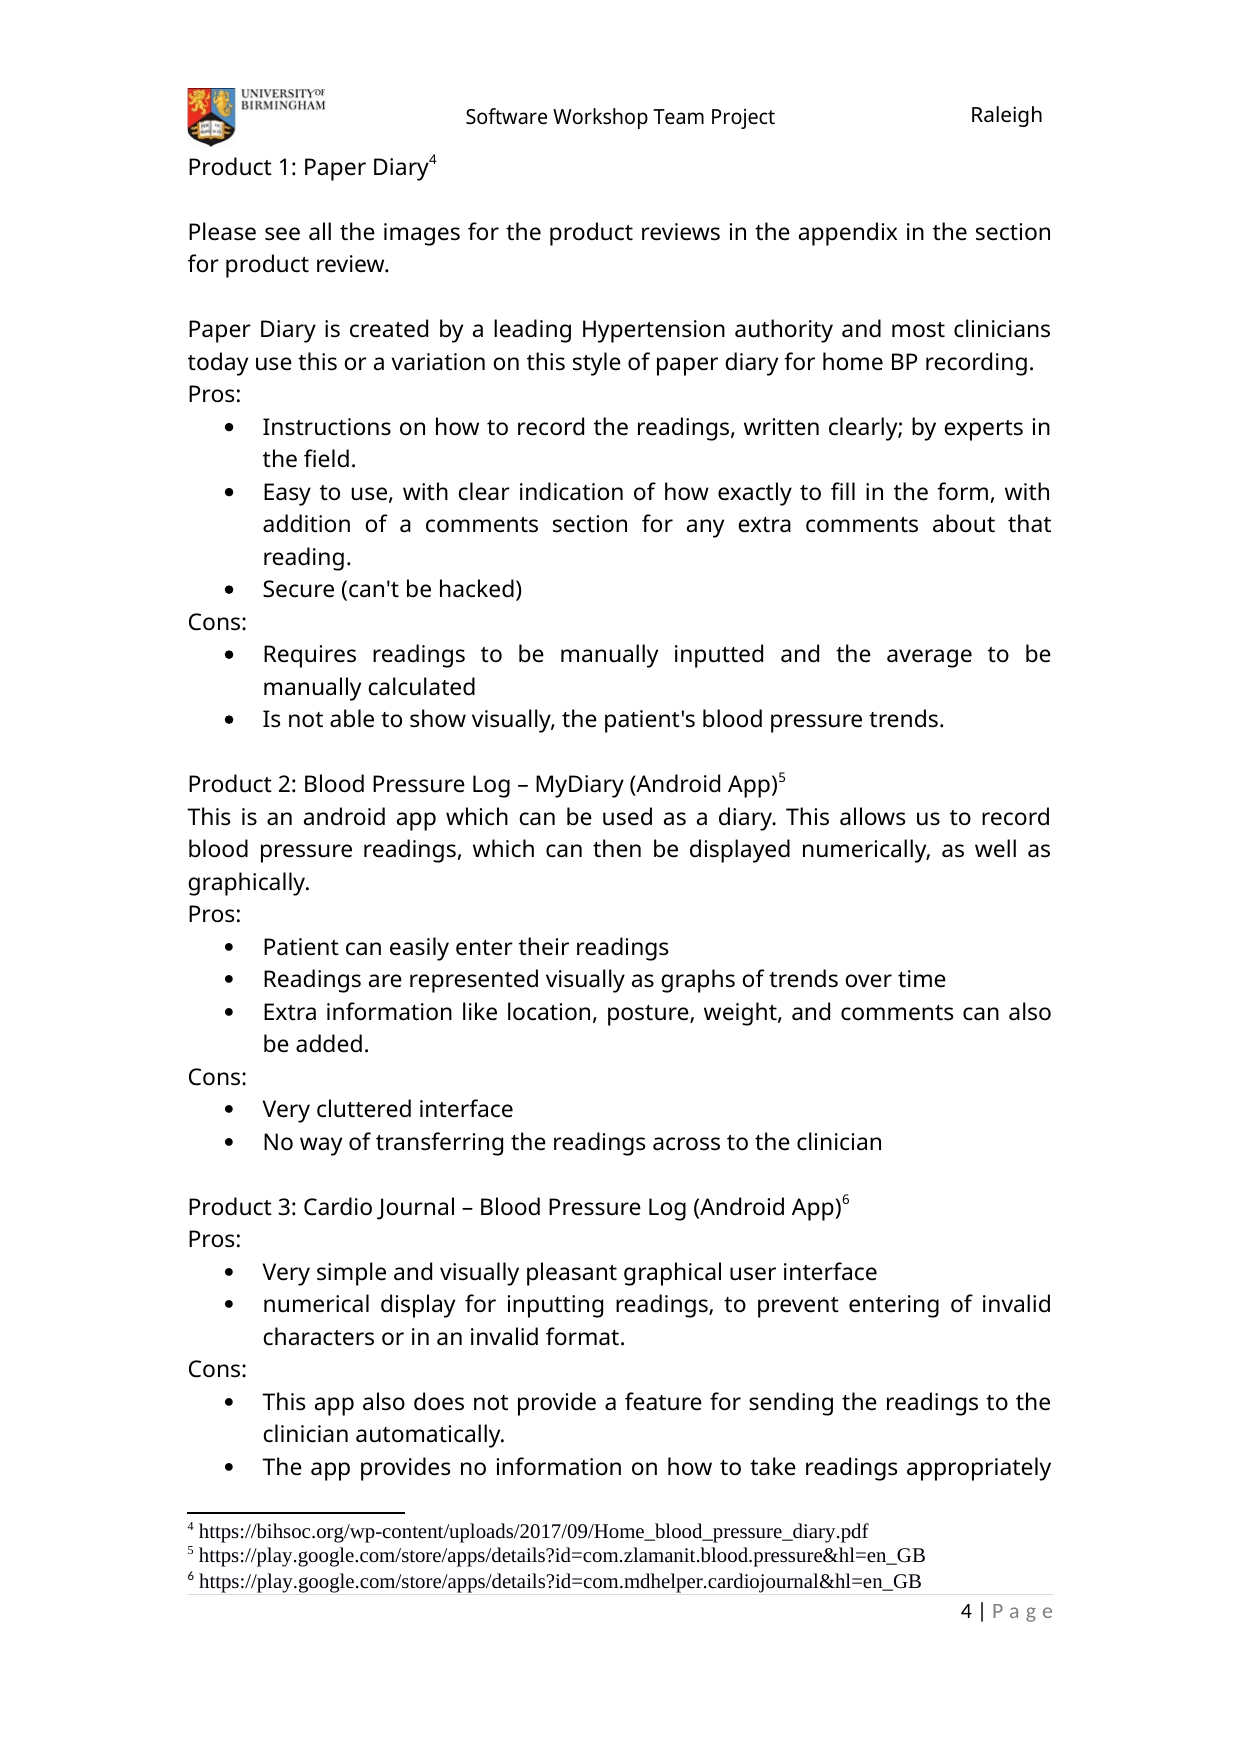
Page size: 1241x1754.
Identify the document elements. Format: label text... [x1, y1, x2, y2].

text Product 1: Paper Diary [187, 150, 1053, 182]
list Is not able to show visually, the patient's blood pressure trends. [225, 702, 1053, 735]
list This app also does not provide a feature for sending the readings to the clinician automatically. [225, 1385, 1053, 1450]
text Cons: [187, 1352, 1053, 1385]
text Product 3: Cardio Journal – Blood Pressure Log (Android App) [187, 1190, 1053, 1222]
text Pros: [187, 897, 1053, 930]
text Please see all the images for the product reviews in the appendix in the section for product review. [187, 215, 1053, 280]
list Very cluttered interface [225, 1092, 1053, 1125]
text Pros: [187, 377, 1053, 410]
list Secure (can't be hacked) [225, 572, 1053, 605]
list Easy to use, with clear indication of how exactly to fill in the form, with addition of a comments section for any extra comments about that reading. [225, 475, 1053, 572]
list numerical display for inputting readings, to prevent entering of invalid characters or in an invalid format. [225, 1287, 1053, 1352]
text Pros: [187, 1222, 1053, 1255]
text Cons: [187, 1060, 1053, 1092]
list Patient can easily enter their readings [225, 930, 1053, 962]
list Extra information like location, posture, weight, and comments can also be added. [225, 995, 1053, 1060]
list Very simple and visually pleasant graphical user interface [225, 1255, 1053, 1287]
list Readings are represented visually as graphs of trends over time [225, 962, 1053, 995]
text Cons: [187, 605, 1053, 637]
list The app provides no information on how to take readings appropriately as well as when to take them. [225, 1450, 1053, 1482]
picture [187, 88, 325, 147]
list No way of transferring the readings across to the clinician [225, 1125, 1053, 1157]
list Requires readings to be manually inputted and the average to be manually calculated [225, 637, 1053, 702]
text Paper Diary is created by a leading Hypertension authority and most clinicians today use this or a variation on this style of paper diary for home BP recording. [187, 312, 1053, 377]
text Product 2: Blood Pressure Log – MyDiary (Android App) [187, 767, 1053, 800]
list Instructions on how to record the readings, written clearly; by experts in the field. [225, 410, 1053, 475]
text This is an android app which can be used as a diary. This allows us to record blood pressure readings, which can then be displayed numerically, as well as graphically. [187, 800, 1053, 897]
